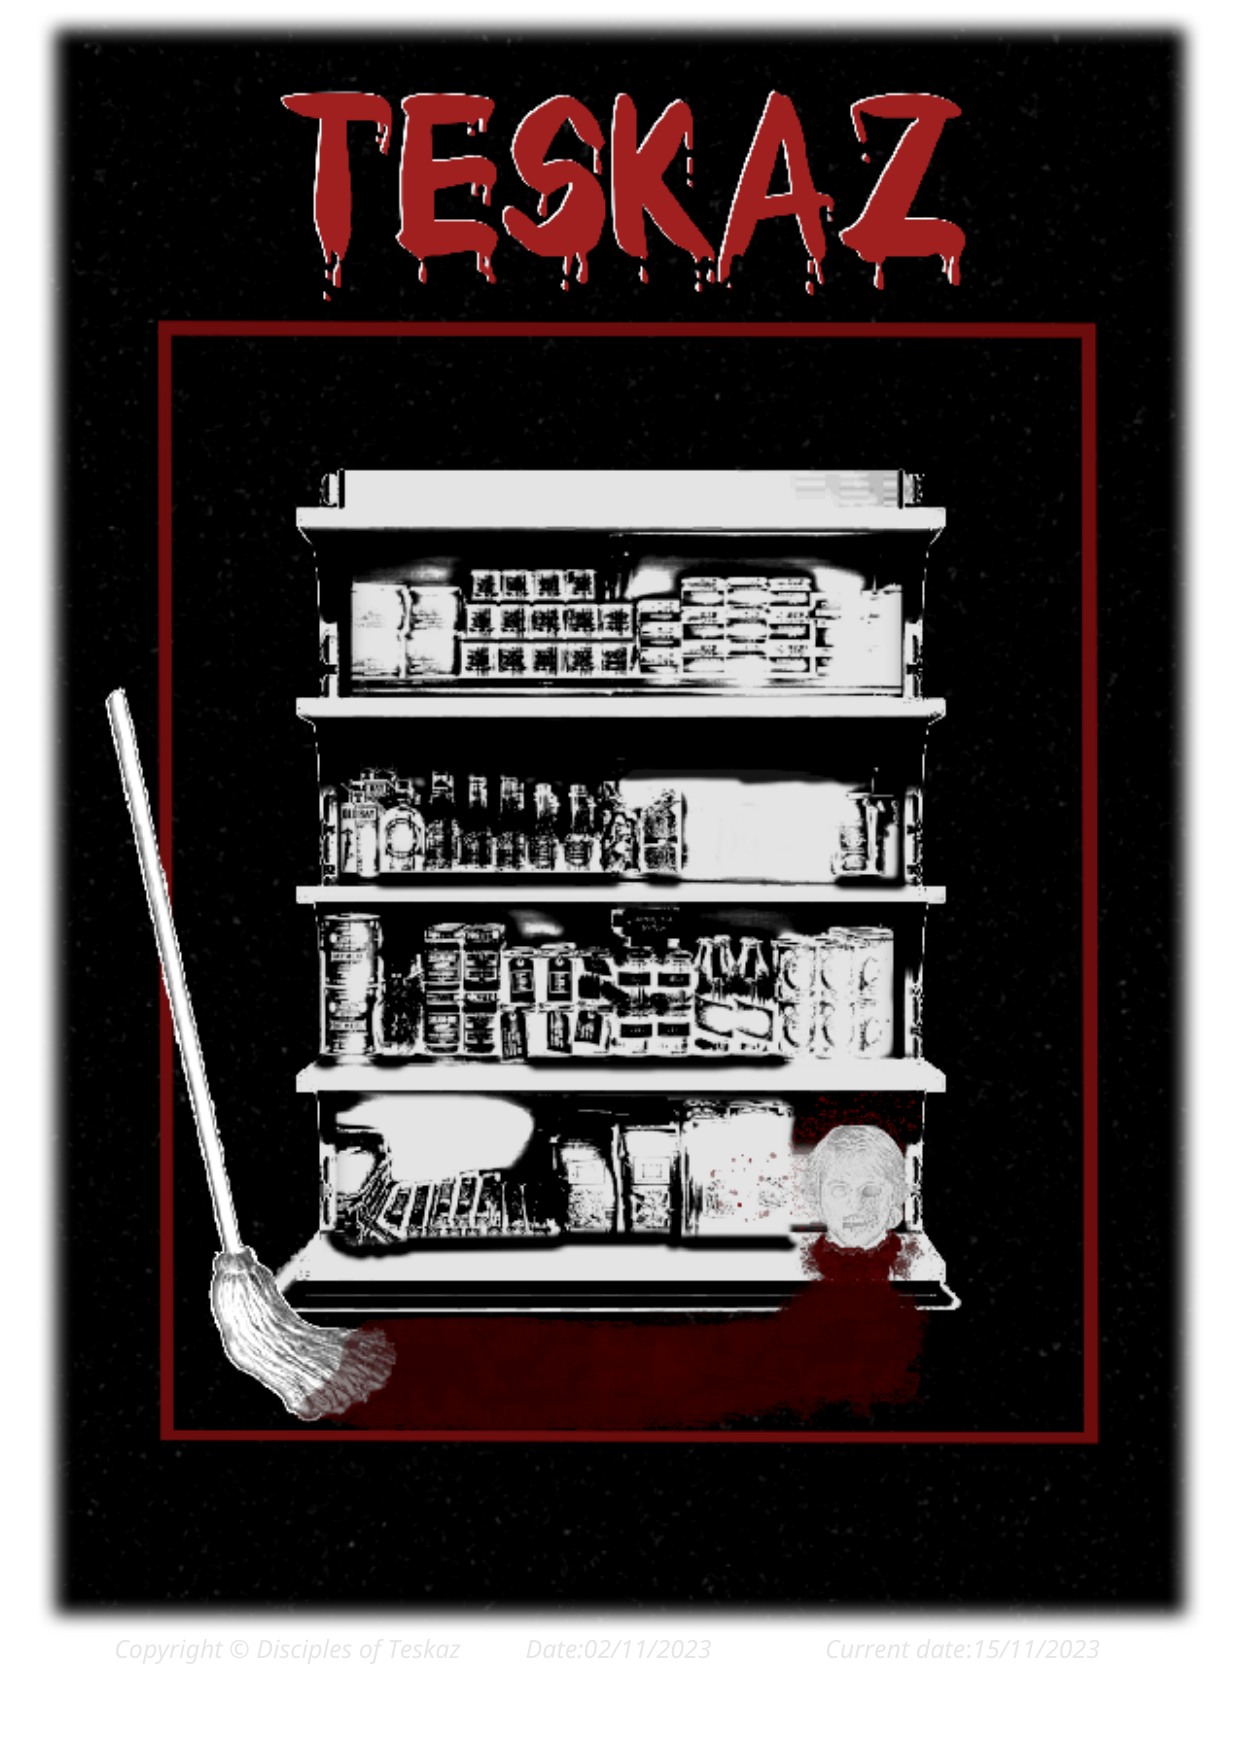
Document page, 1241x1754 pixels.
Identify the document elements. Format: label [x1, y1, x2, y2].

picture [67, 41, 1173, 1603]
